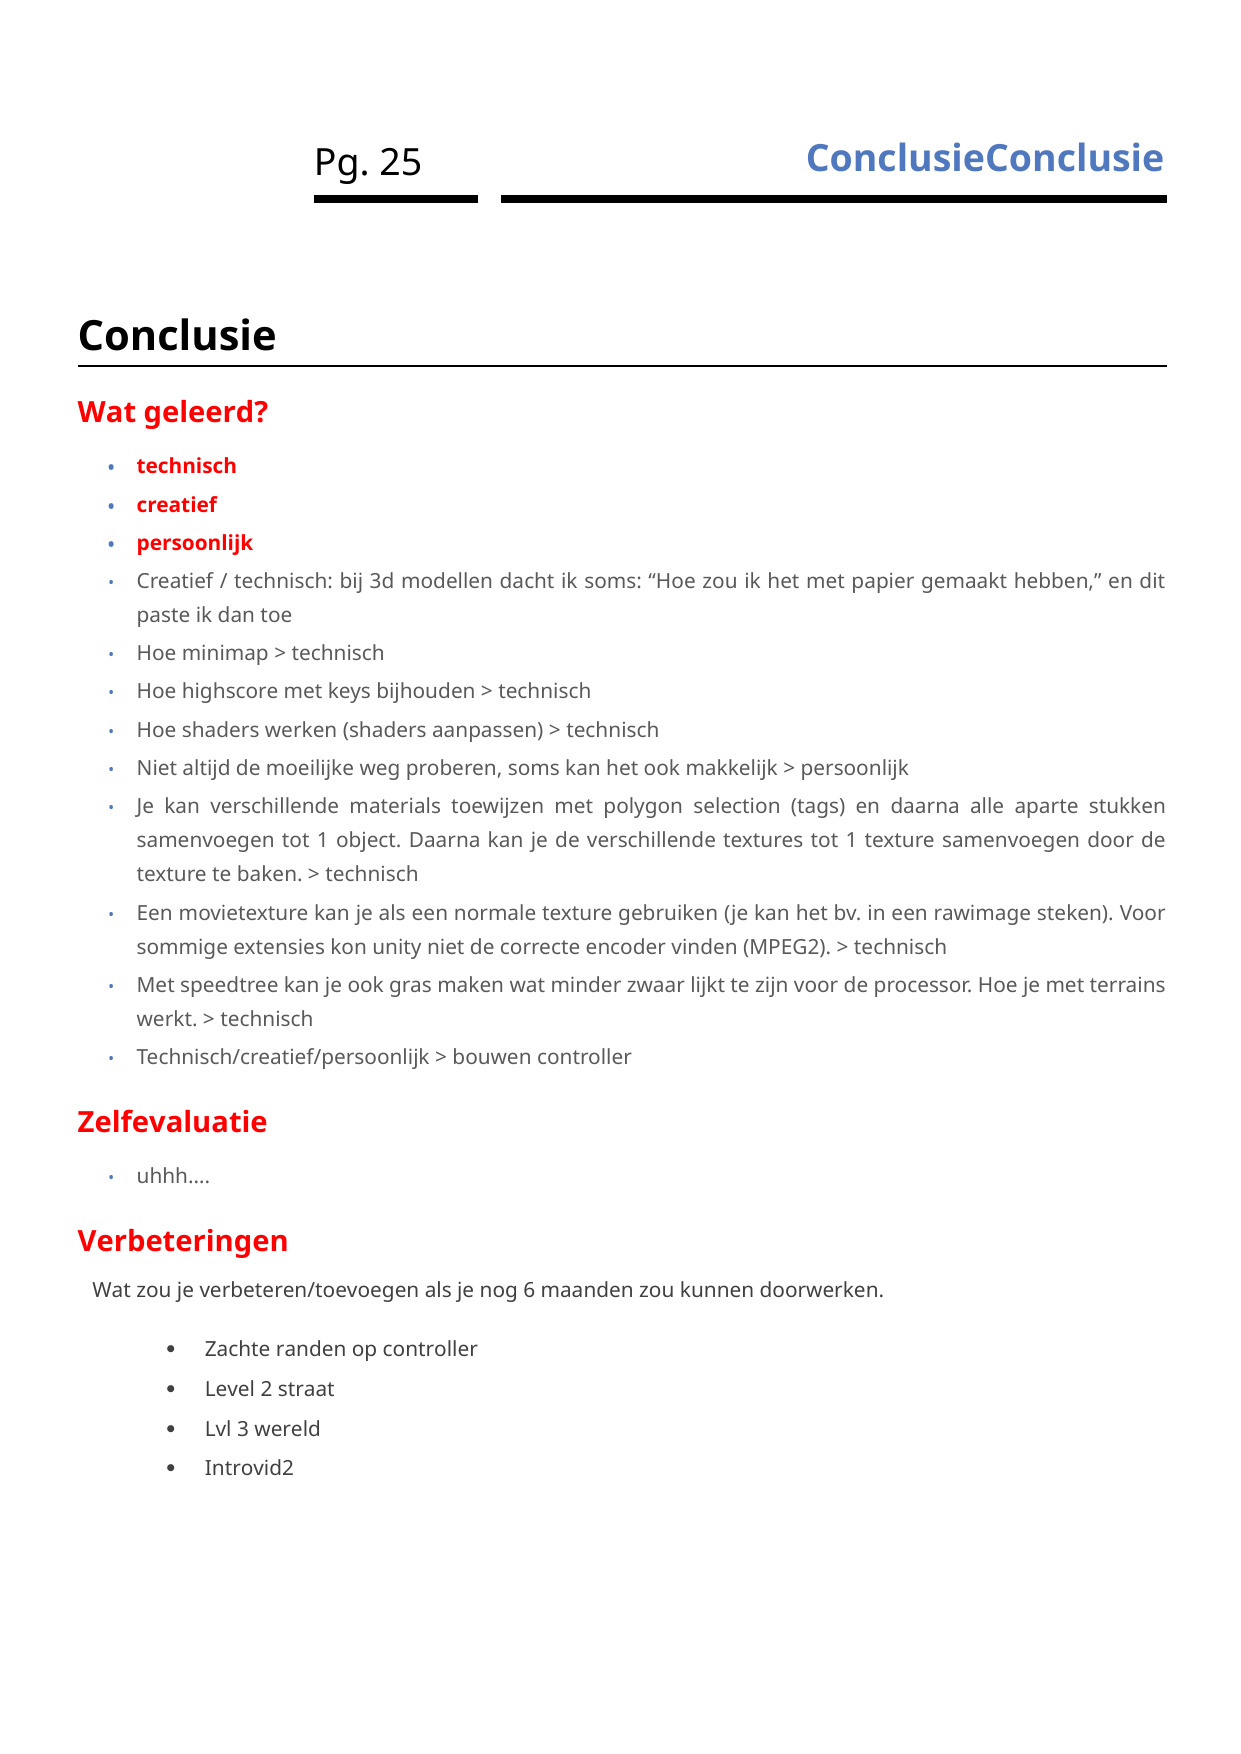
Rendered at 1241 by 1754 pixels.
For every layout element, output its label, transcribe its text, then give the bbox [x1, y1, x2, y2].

text Met speedtree kan je ook gras maken wat minder zwaar lijkt te zijn voor de processor. Hoe je met terrains werkt. > technisch [106, 970, 1167, 1032]
list Zachte randen op controller [167, 1334, 1167, 1363]
text Niet altijd de moeilijke weg proberen, soms kan het ook makkelijk > persoonlijk [106, 753, 1167, 782]
text Zelfevaluatie [77, 1101, 1167, 1141]
text uhhh…. [106, 1161, 1167, 1189]
text Creatief / technisch: bij 3d modellen dacht ik soms: “Hoe zou ik het met papier gemaakt hebben,” en dit paste ik dan toe [106, 566, 1167, 629]
text Je kan verschillende materials toewijzen met polygon selection (tags) en daarna alle aparte stukken samenvoegen tot 1 object. Daarna kan je de verschillende textures tot 1 texture samenvoegen door de texture te baken. > technisch [106, 791, 1167, 888]
list creatief [106, 490, 1167, 518]
text Hoe minimap > technisch [106, 638, 1167, 667]
text Hoe shaders werken (shaders aanpassen) > technisch [106, 715, 1167, 743]
text Een movietexture kan je als een normale texture gebruiken (je kan het bv. in een rawimage steken). Voor sommige extensies kon unity niet de correcte encoder vinden (MPEG2). > technisch [106, 898, 1167, 960]
text persoonlijk [106, 528, 1167, 556]
text Technisch/creatief/persoonlijk > bouwen controller [106, 1042, 1167, 1071]
text technisch [106, 451, 1167, 480]
list Lvl 3 wereld [167, 1414, 1167, 1442]
list Level 2 straat [167, 1374, 1167, 1402]
text Verbeteringen [77, 1220, 1167, 1260]
text Conclusie [77, 306, 1167, 367]
list Introvid2 [167, 1453, 1167, 1482]
text Wat zou je verbeteren/toevoegen als je nog 6 maanden zou kunnen doorwerken. [92, 1276, 1167, 1304]
text Wat geleerd? [77, 392, 1167, 431]
text Hoe highscore met keys bijhouden > technisch [106, 677, 1167, 705]
